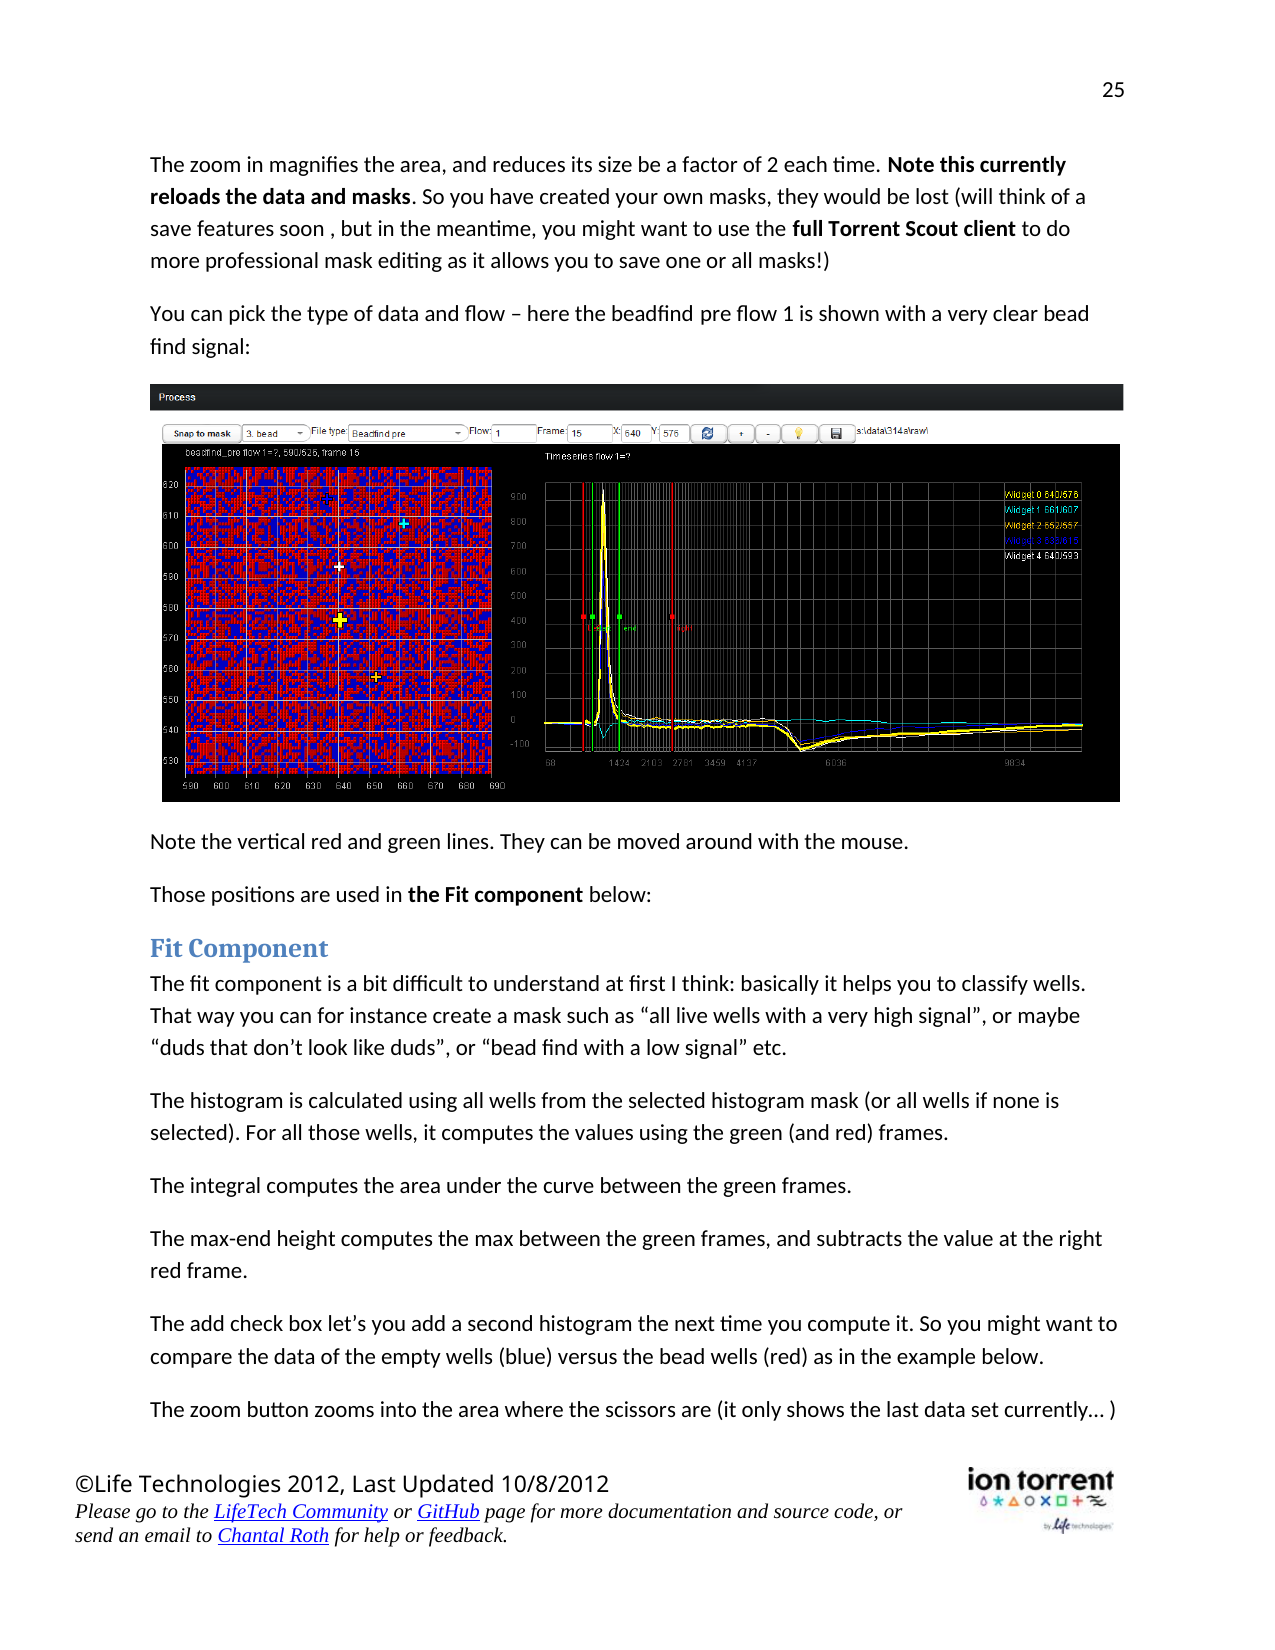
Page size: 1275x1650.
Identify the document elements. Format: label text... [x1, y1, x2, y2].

text The max-end height computes the max between the green frames, and subtracts the value at the right red frame. [150, 1224, 1125, 1284]
text The zoom button zooms into the area where the scissors are (it only shows the last data set currently… ) [150, 1395, 1125, 1423]
text You can pick the type of data and flow – here the beadfind pre flow 1 is shown with a very clear bead find signal: [150, 299, 1125, 360]
picture [968, 1467, 1114, 1534]
text Those positions are used in the Fit component below: [150, 880, 1125, 908]
text The add check box let’s you add a second histogram the next time you compute it. So you might want to compare the data of the empty wells (blue) versus the bead wells (red) as in the example below. [150, 1309, 1125, 1370]
text The integral computes the area under the curve between the green frames. [150, 1171, 1125, 1199]
text The zoom in magnifies the area, and reduces its size be a factor of 2 each time. Note this currently reloads the data and masks. So you have created your own masks, they would be lost (will think of a save features soon , but in the meantime, you might want to use the full Torrent Scout client to do more professional mask editing as it allows you to save one or all masks!) [150, 150, 1125, 274]
text The fit component is a bit difficult to understand at first I think: basically it helps you to classify wells. That way you can for instance create a mask such as “all live wells with a very high signal”, or maybe “duds that don’t look like duds”, or “bead find with a low signal” etc. [150, 969, 1125, 1061]
picture [150, 384, 1124, 802]
text The histogram is calculated using all wells from the selected histogram mask (or all wells if none is selected). For all those wells, it computes the values using the green (and red) frames. [150, 1086, 1125, 1146]
subtitle Fit Component [150, 933, 1125, 964]
text Note the vertical red and green lines. They can be moved around with the mouse. [150, 827, 1125, 855]
